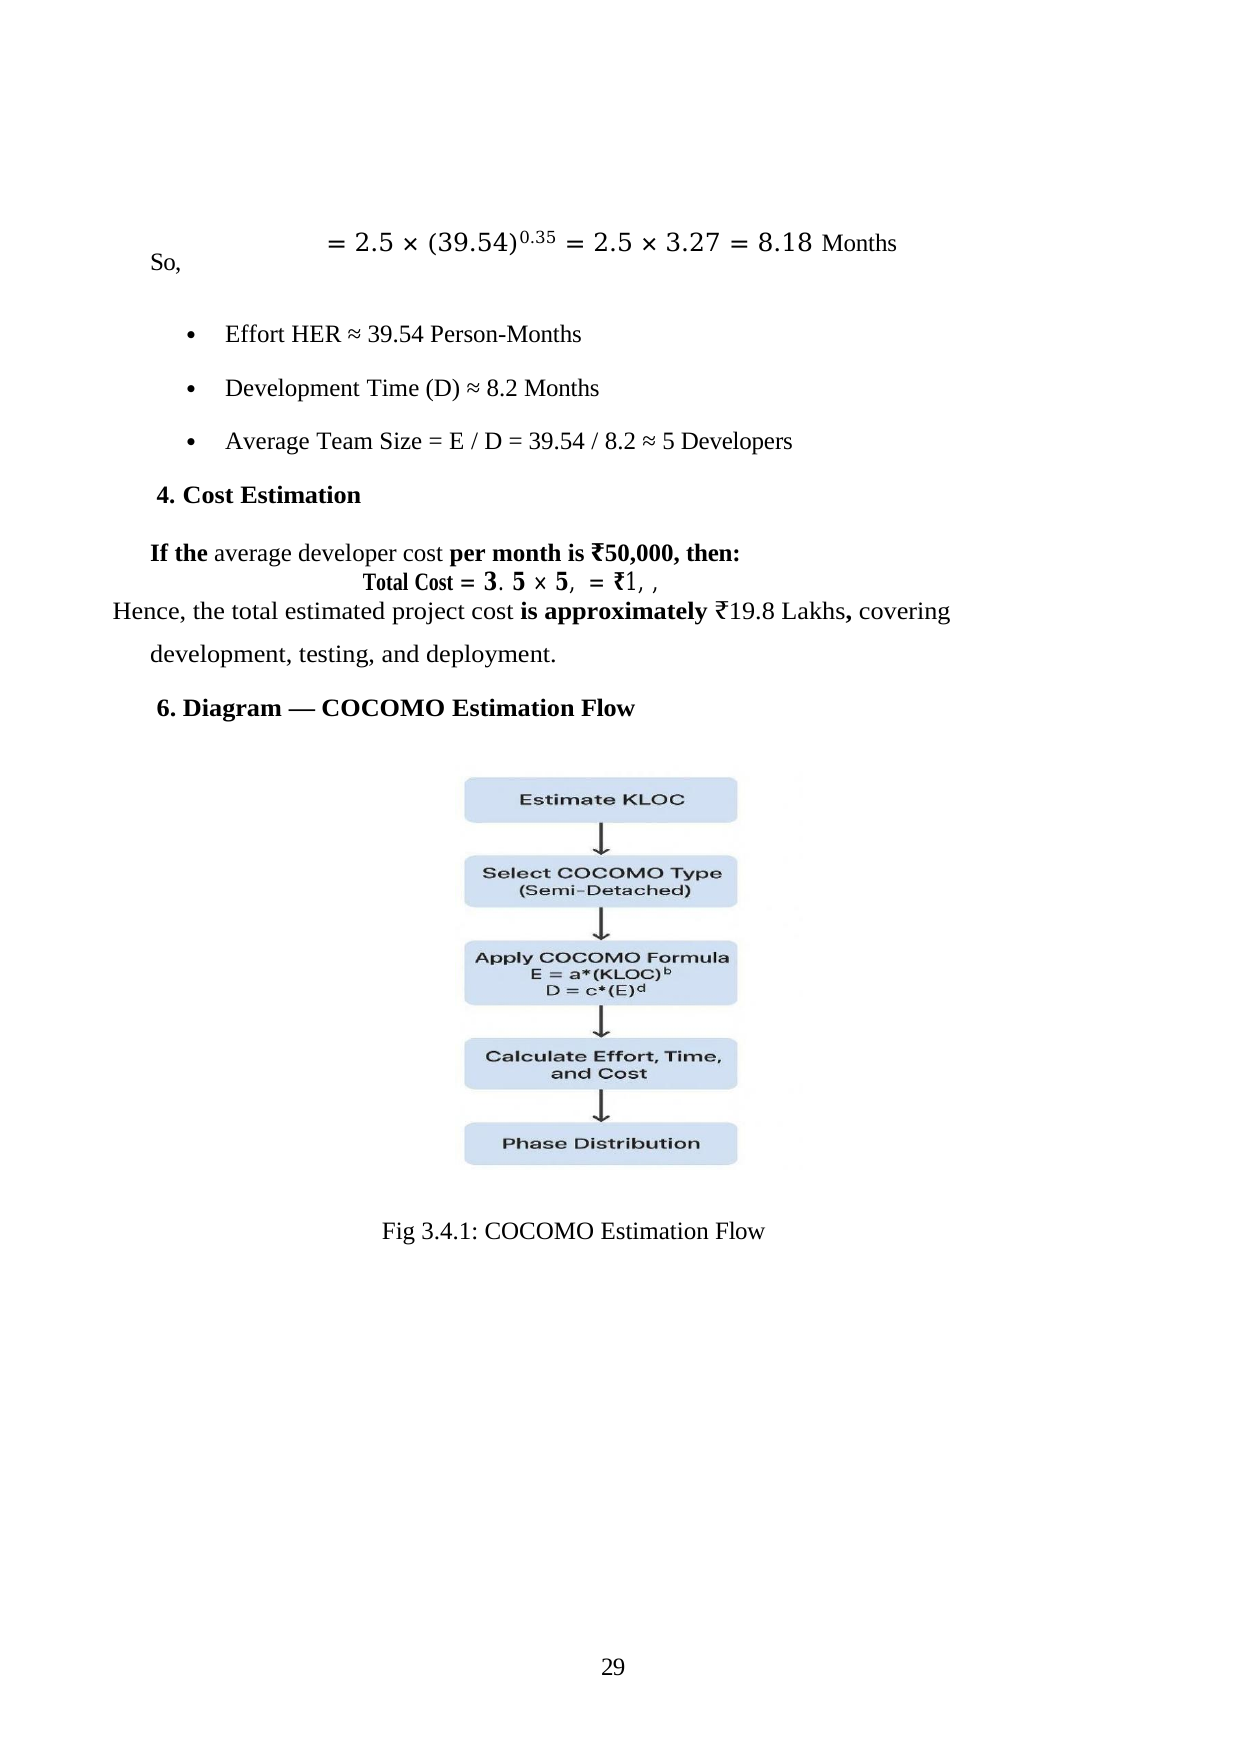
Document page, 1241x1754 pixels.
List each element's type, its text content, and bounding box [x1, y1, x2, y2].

subtitle Cost Estimation [156, 480, 1196, 509]
list Average Team Size = E / D = 39.54 / 8.2 ≈ 5 Developers [187, 426, 1196, 455]
text Total Cost = 𝟑. 𝟓 × 𝟓, = ₹1, , [363, 567, 1196, 596]
list Development Time (D) ≈ 8.2 Months [187, 373, 1196, 401]
text Fig 3.4.1: COCOMO Estimation Flow [382, 1216, 1196, 1245]
text If the average developer cost per month is ₹50,000, then: [150, 538, 1196, 567]
subtitle 6. Diagram — COCOMO Estimation Flow [156, 693, 1196, 722]
picture [455, 765, 803, 1170]
list Effort HER ≈ 39.54 Person-Months [187, 319, 1196, 348]
text = 2.5 × (39.54)0.35 = 2.5 × 3.27 = 8.18 Months [327, 226, 1196, 257]
text Hence, the total estimated project cost is approximately ₹19.8 Lakhs, covering development, testing, and deployment. [112, 596, 1093, 668]
text So, [150, 247, 182, 276]
